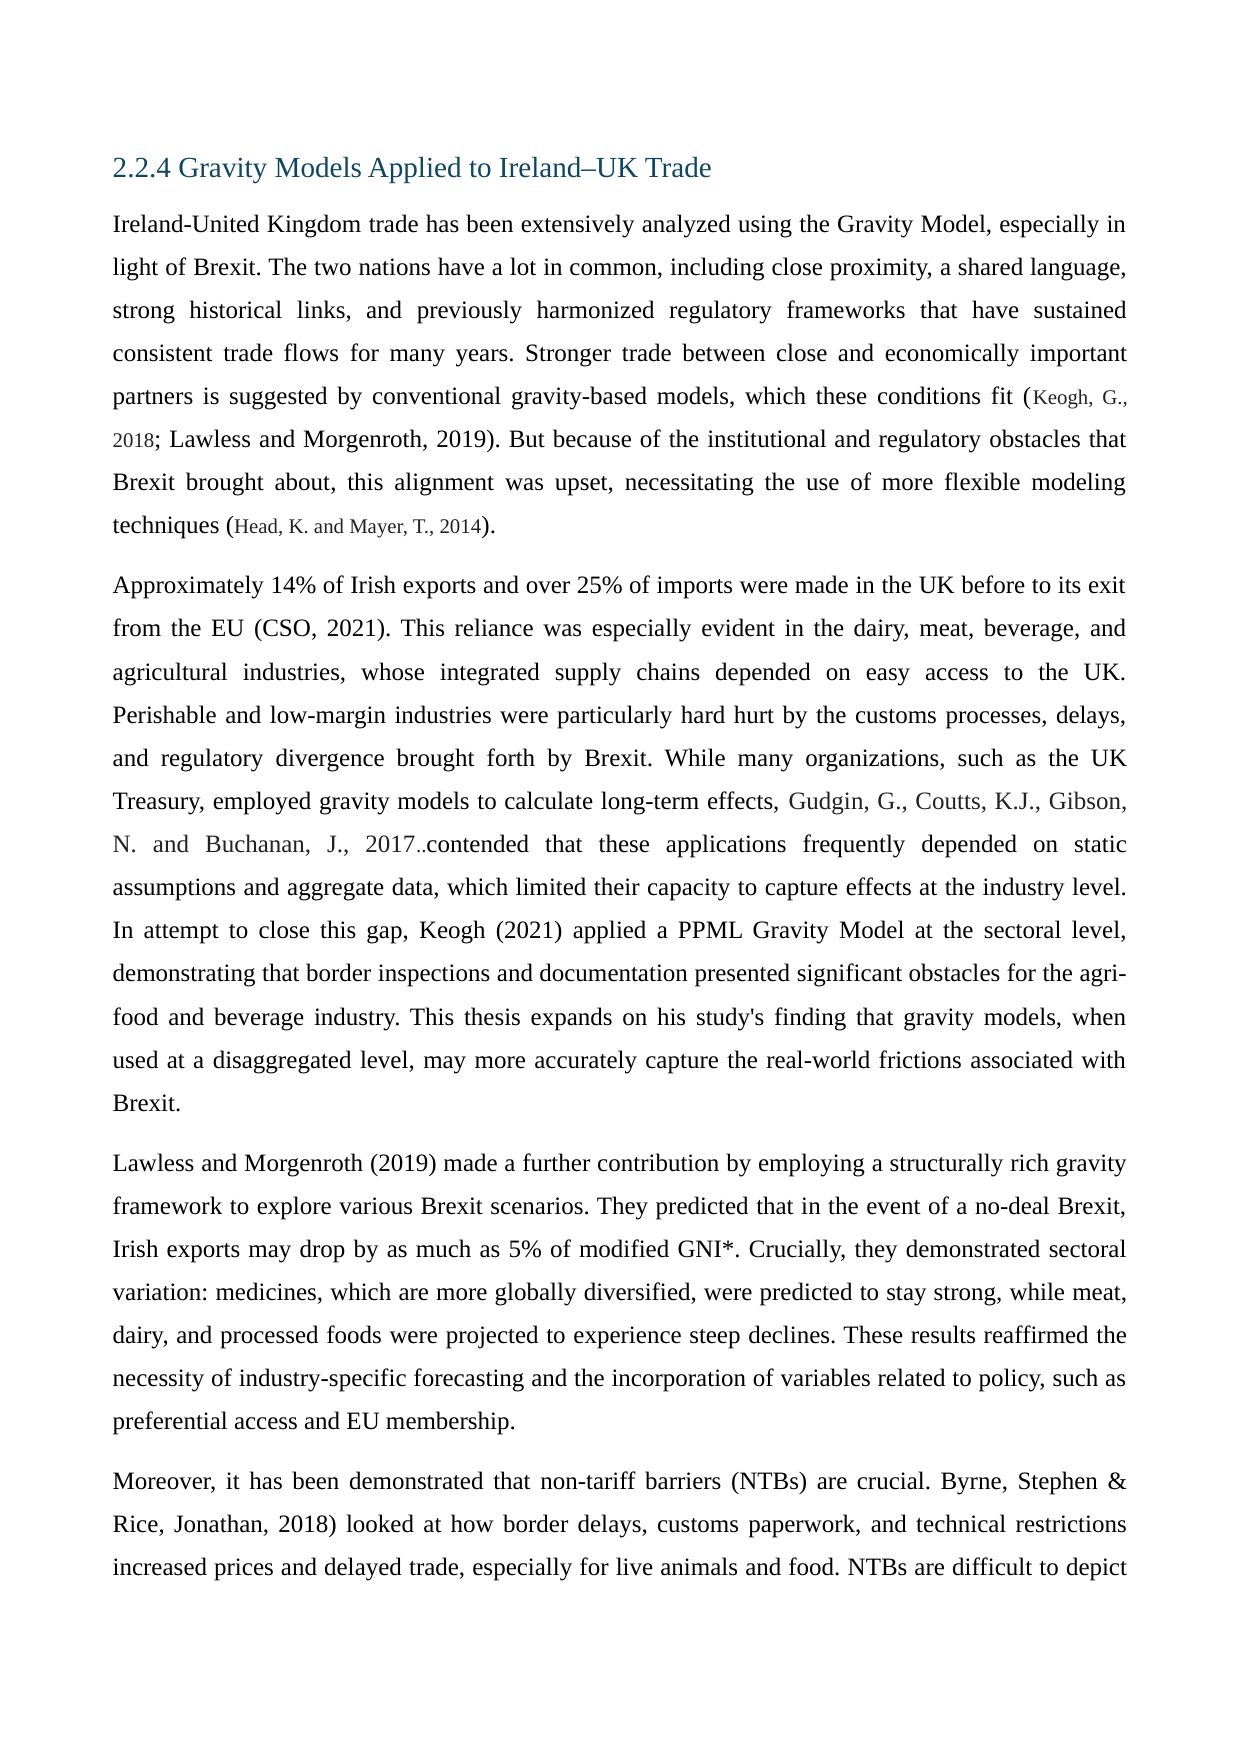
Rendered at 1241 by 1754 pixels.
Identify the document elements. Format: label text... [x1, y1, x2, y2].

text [112, 1466, 1128, 1581]
subtitle 2.2.4 Gravity Models Applied to Ireland–UK Trade [112, 150, 1128, 183]
text Lawless and Morgenroth (2019) made a further contribution by employing a structurally rich gravity framework to explore various Brexit scenarios. They predicted that in the event of a no-deal Brexit, Irish exports may drop by as much as 5% of modified GNI*. Crucially, they demonstrated sectoral variation: medicines, which are more globally diversified, were predicted to stay strong, while meat, dairy, and processed foods were projected to experience steep declines. These results reaffirmed the necessity of industry-specific forecasting and the incorporation of variables related to policy, such as preferential access and EU membership. [112, 1148, 1128, 1435]
text Ireland-United Kingdom trade has been extensively analyzed using the Gravity Model, especially in light of Brexit. The two nations have a lot in common, including close proximity, a shared language, strong historical links, and previously harmonized regulatory frameworks that have sustained consistent trade flows for many years. Stronger trade between close and economically important partners is suggested by conventional gravity-based models, which these conditions fit (Keogh, G., 2018; Lawless and Morgenroth, 2019). But because of the institutional and regulatory obstacles that Brexit brought about, this alignment was upset, necessitating the use of more flexible modeling techniques (Head, K. and Mayer, T., 2014). [112, 209, 1128, 539]
text Approximately 14% of Irish exports and over 25% of imports were made in the UK before to its exit from the EU (CSO, 2021). This reliance was especially evident in the dairy, meat, beverage, and agricultural industries, whose integrated supply chains depended on easy access to the UK. Perishable and low-margin industries were particularly hard hurt by the customs processes, delays, and regulatory divergence brought forth by Brexit. While many organizations, such as the UK Treasury, employed gravity models to calculate long-term effects, Gudgin, G., Coutts, K.J., Gibson, N. and Buchanan, J., 2017..contended that these applications frequently depended on static assumptions and aggregate data, which limited their capacity to capture effects at the industry level. In attempt to close this gap, Keogh (2021) applied a PPML Gravity Model at the sectoral level, demonstrating that border inspections and documentation presented significant obstacles for the agri-food and beverage industry. This thesis expands on his study's finding that gravity models, when used at a disaggregated level, may more accurately capture the real-world frictions associated with Brexit. [112, 570, 1128, 1117]
